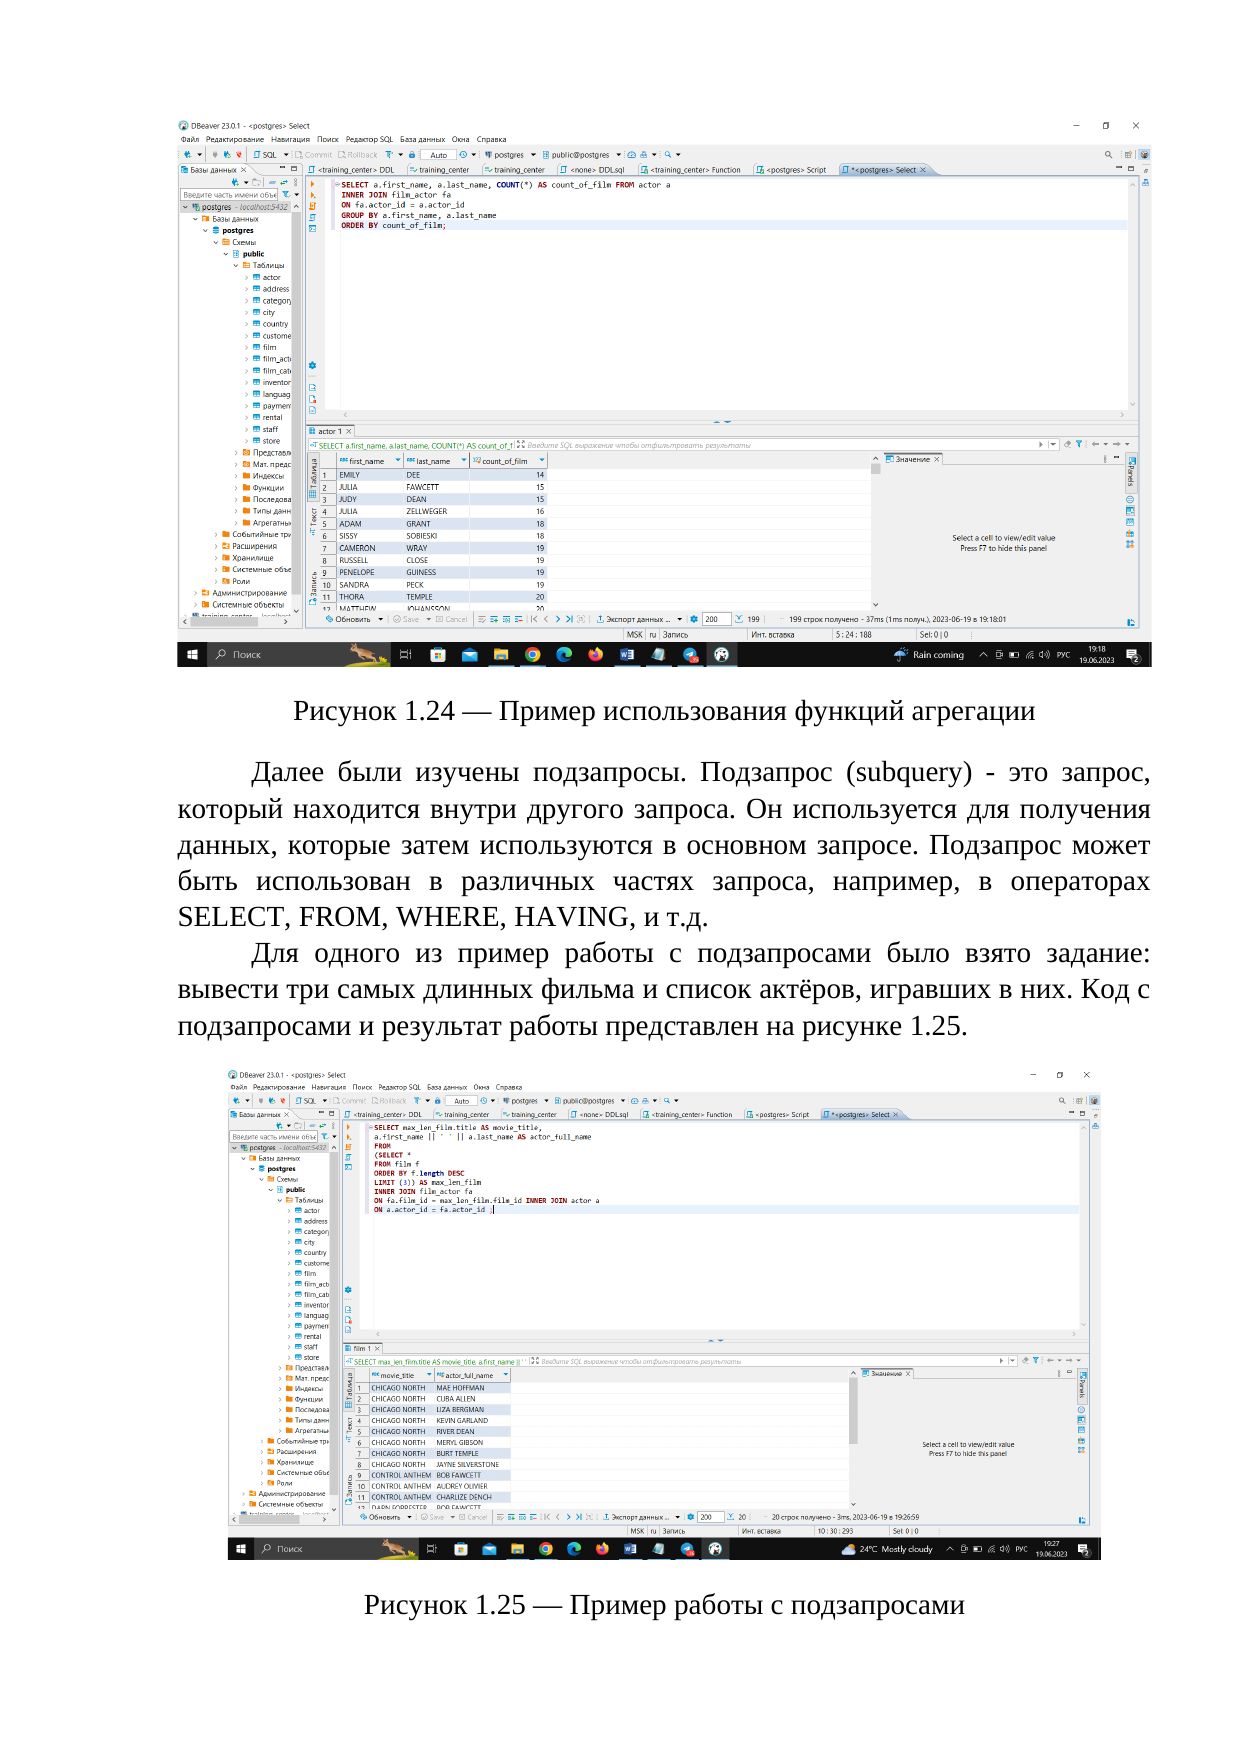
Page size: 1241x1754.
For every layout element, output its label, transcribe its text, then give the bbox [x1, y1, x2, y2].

text Рисунок 1.25 — Пример работы с подзапросами [177, 1587, 1152, 1621]
text Рисунок 1.24 — Пример использования функций агрегации [177, 693, 1152, 727]
picture [227, 1068, 1101, 1560]
picture [177, 118, 1152, 667]
text Для одного из пример работы с подзапросами было взято задание: вывести три самых длинных фильма и список актёров, игравших в них. Код с подзапросами и результат работы представлен на рисунке 1.25. [177, 935, 1152, 1041]
text Далее были изучены подзапросы. Подзапрос (subquery) - это запрос, который находится внутри другого запроса. Он используется для получения данных, которые затем используются в основном запросе. Подзапрос может быть использован в различных частях запроса, например, в операторах SELECT, FROM, WHERE, HAVING, и т.д. [177, 754, 1152, 933]
